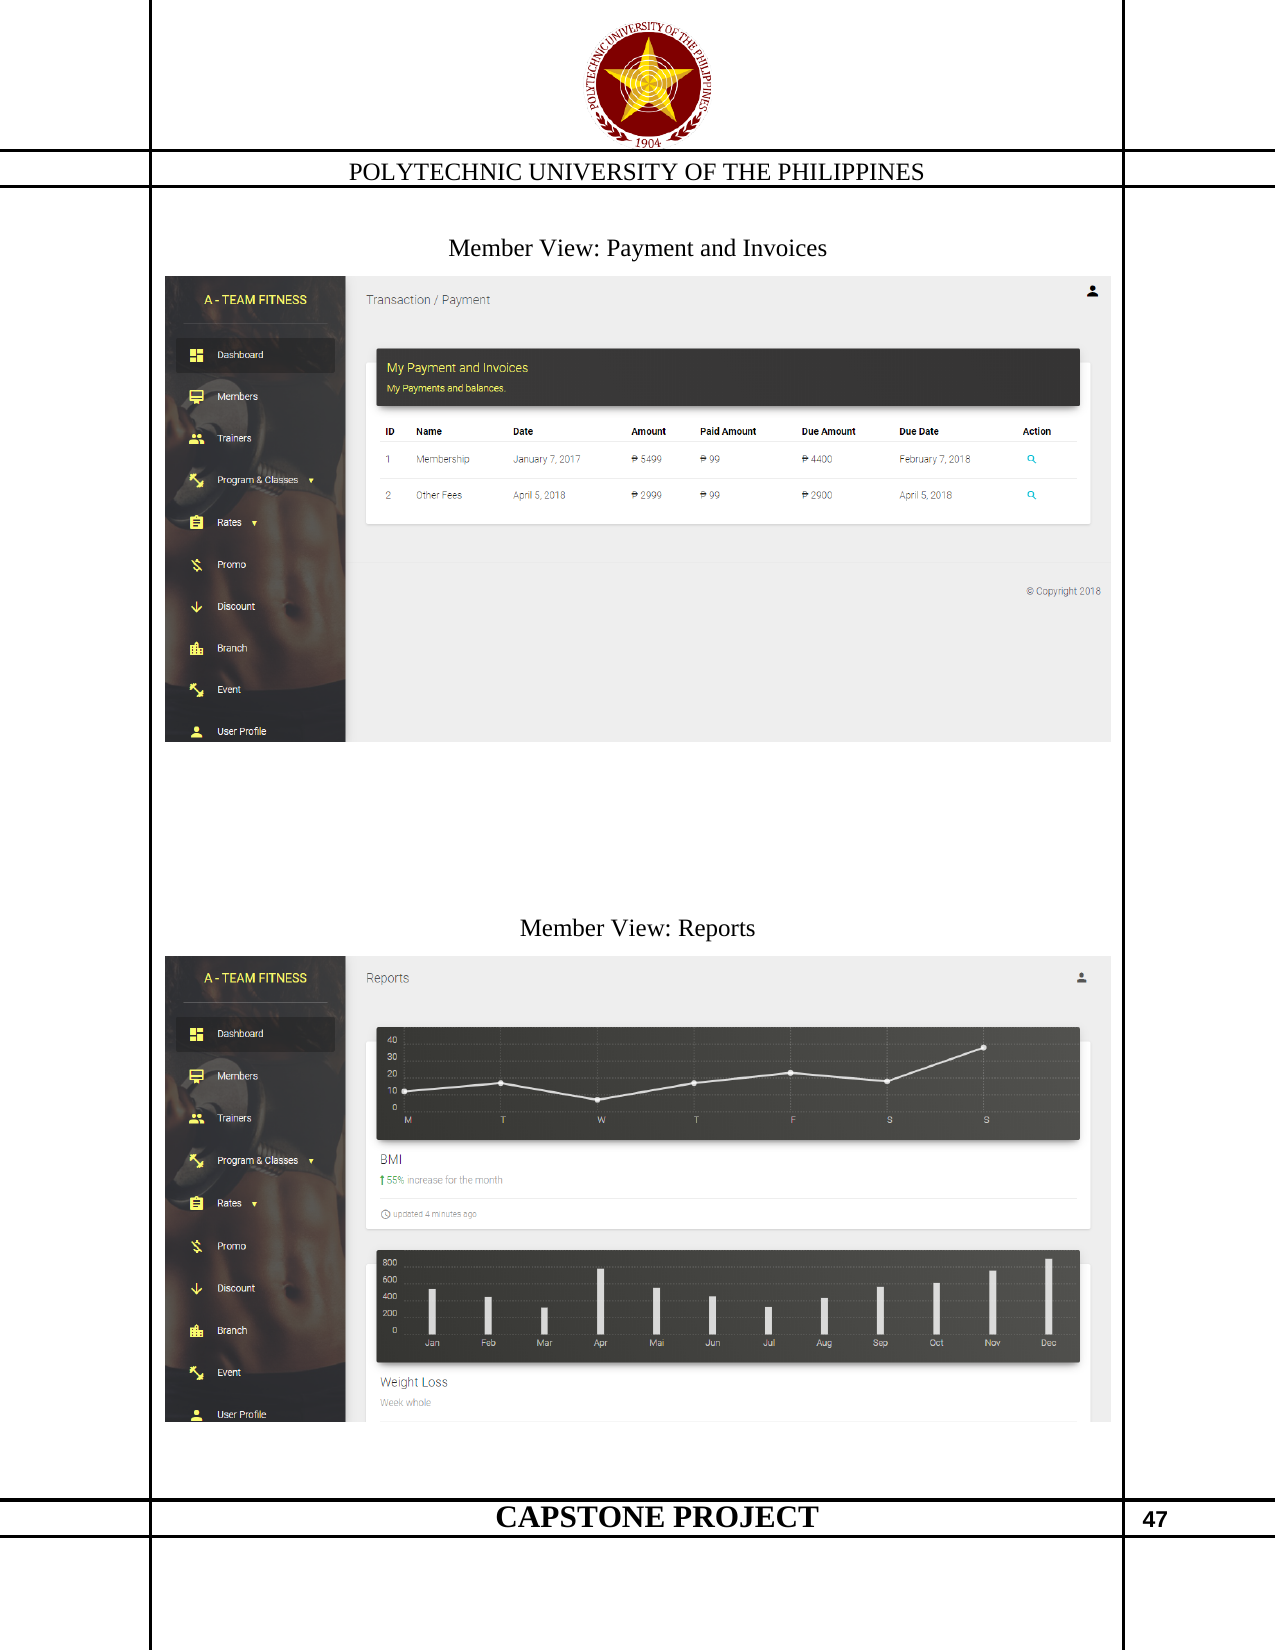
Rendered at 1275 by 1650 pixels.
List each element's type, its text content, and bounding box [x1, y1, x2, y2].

text Member View: Reports [165, 913, 1110, 942]
text Member View: Payment and Invoices [165, 233, 1110, 262]
picture [165, 956, 1111, 1422]
picture [583, 20, 712, 149]
picture [165, 276, 1111, 742]
